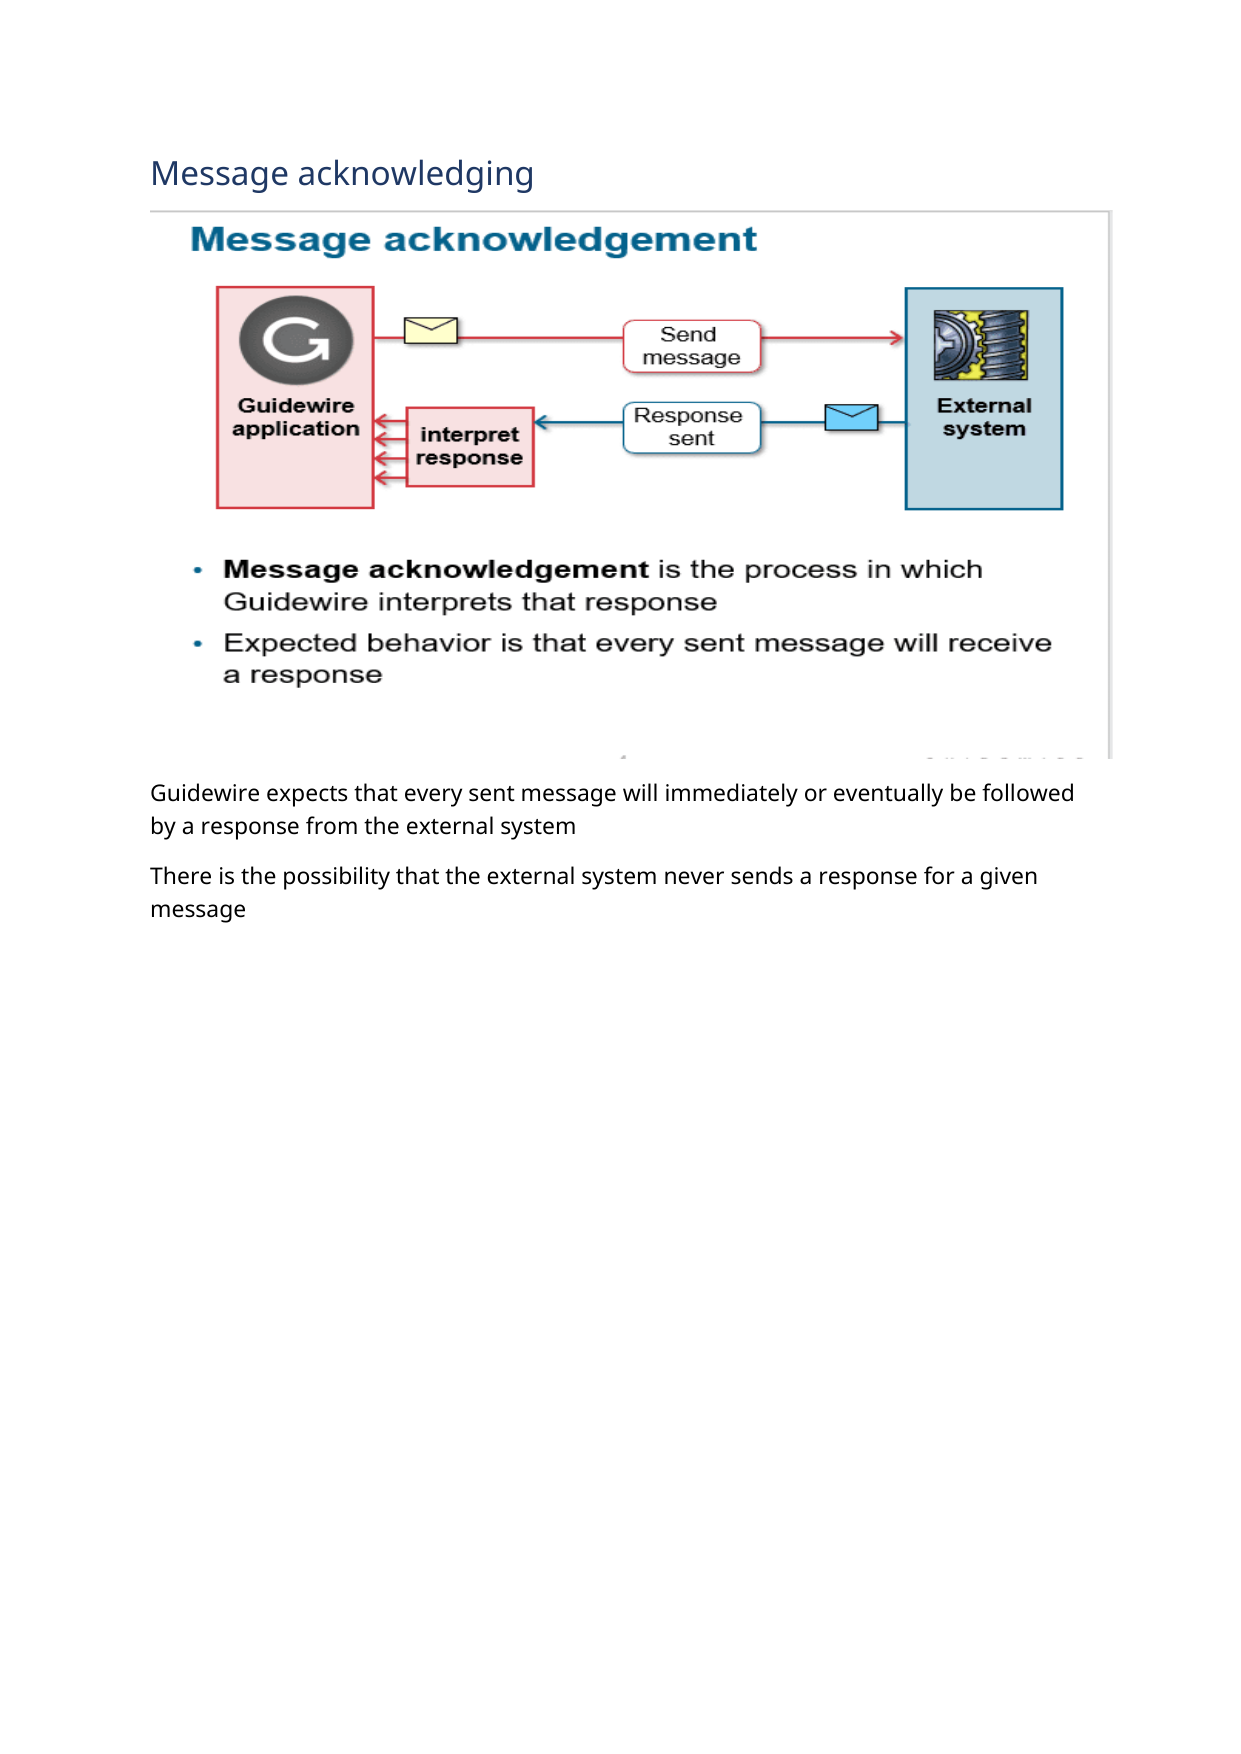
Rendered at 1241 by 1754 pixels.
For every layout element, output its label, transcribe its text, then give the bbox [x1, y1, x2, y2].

subtitle Message acknowledging [150, 150, 1090, 195]
text Guidewire expects that every sent message will immediately or eventually be followed by a response from the external system [150, 777, 1090, 841]
picture [150, 210, 1113, 759]
text There is the possibility that the external system never sends a response for a given message [150, 860, 1090, 924]
